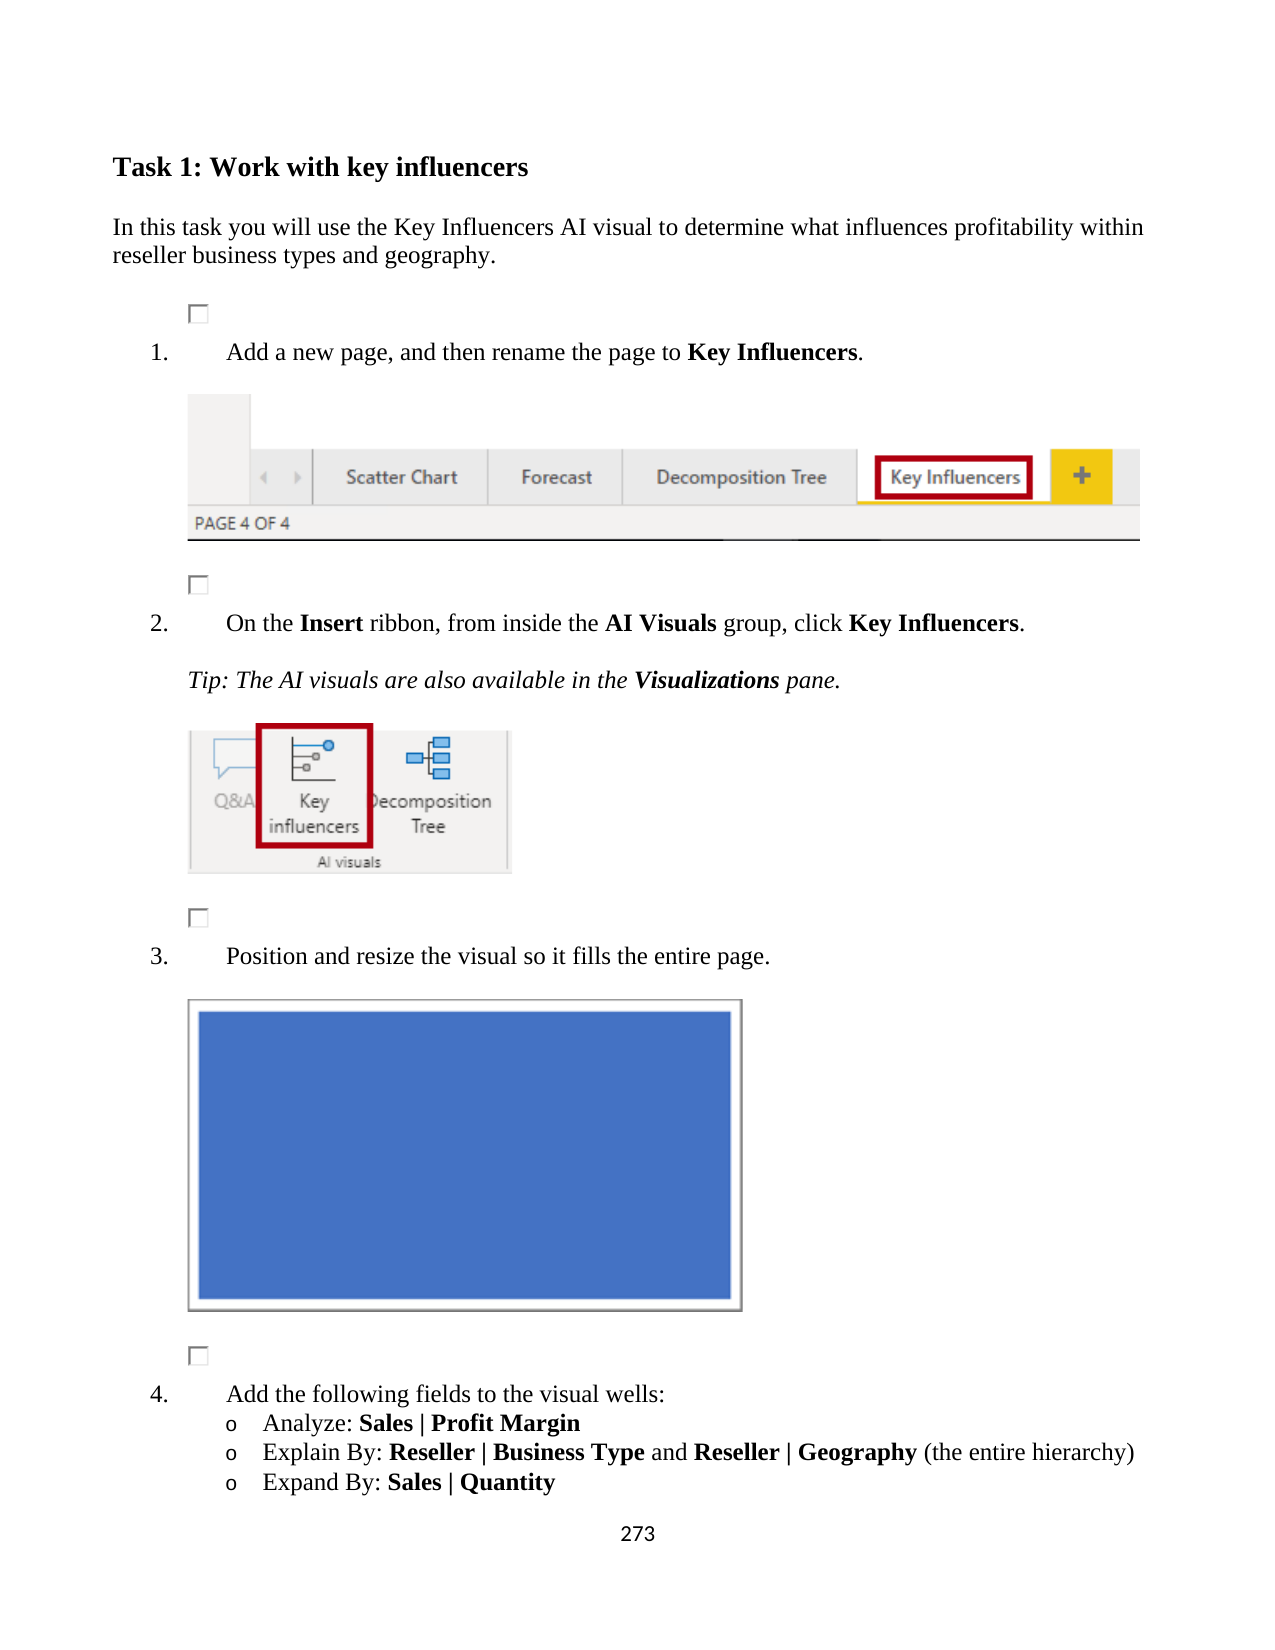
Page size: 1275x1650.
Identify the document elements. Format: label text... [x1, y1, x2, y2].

list Explain By: Reseller | Business Type and Reseller | Geography (the entire hierarchy) [225, 1437, 1162, 1467]
text Task 1: Work with key influencers [112, 150, 1162, 182]
picture [187, 999, 743, 1312]
list Position and resize the visual so it fills the entire page. [150, 903, 1162, 970]
text In this task you will use the Key Influencers AI visual to determine what influences profitability within reseller business types and geography. [112, 212, 1162, 269]
picture [187, 723, 513, 874]
list Analyze: Sales | Profit Margin [225, 1408, 1162, 1437]
list Add a new page, and then rename the page to Key Influencers. [150, 298, 1162, 365]
list On the Insert ribbon, from inside the AI Visuals group, click Key Influencers. [150, 569, 1162, 636]
text Tip: The AI visuals are also available in the Visualizations pane. [187, 666, 1162, 694]
list Add the following fields to the visual wells: [150, 1341, 1162, 1408]
list Expand By: Sales | Quantity [225, 1467, 1162, 1496]
picture [187, 394, 1140, 541]
